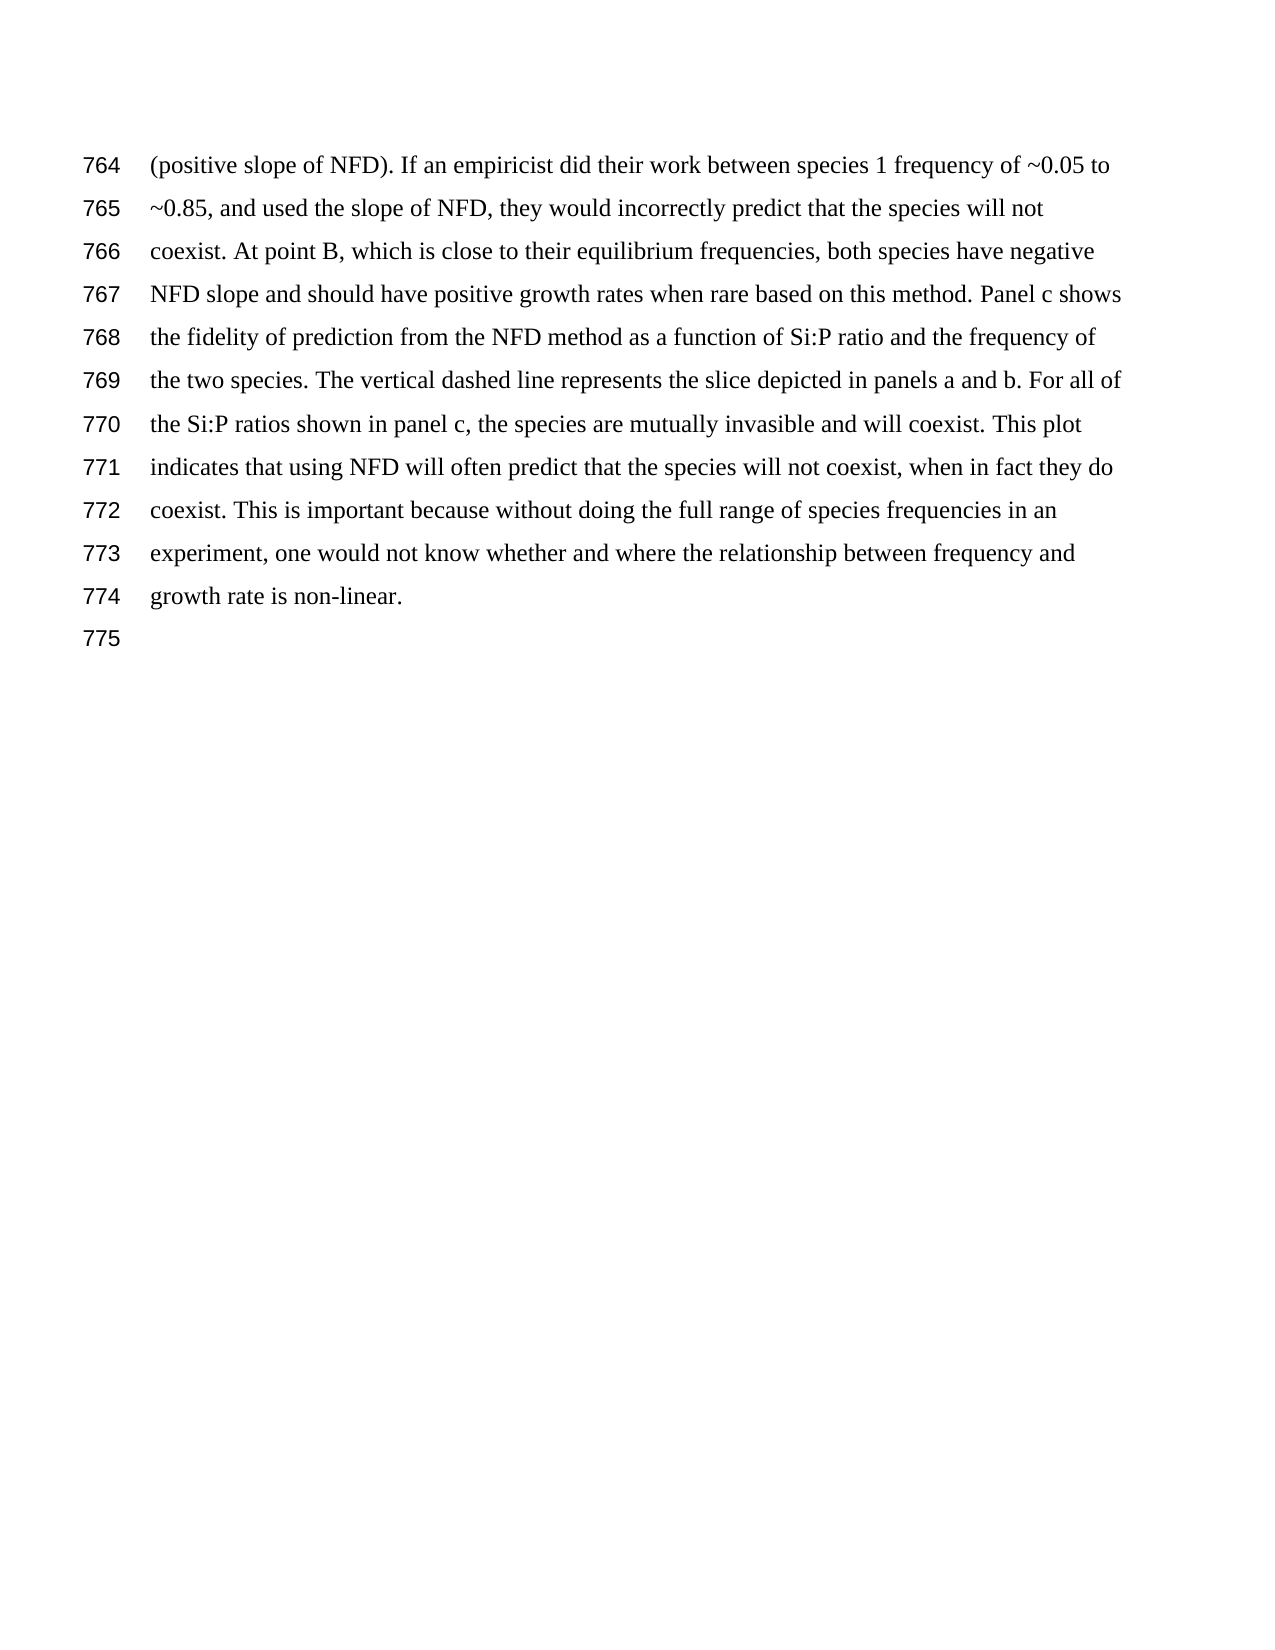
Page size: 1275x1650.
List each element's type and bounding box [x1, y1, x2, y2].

text [150, 150, 1125, 610]
